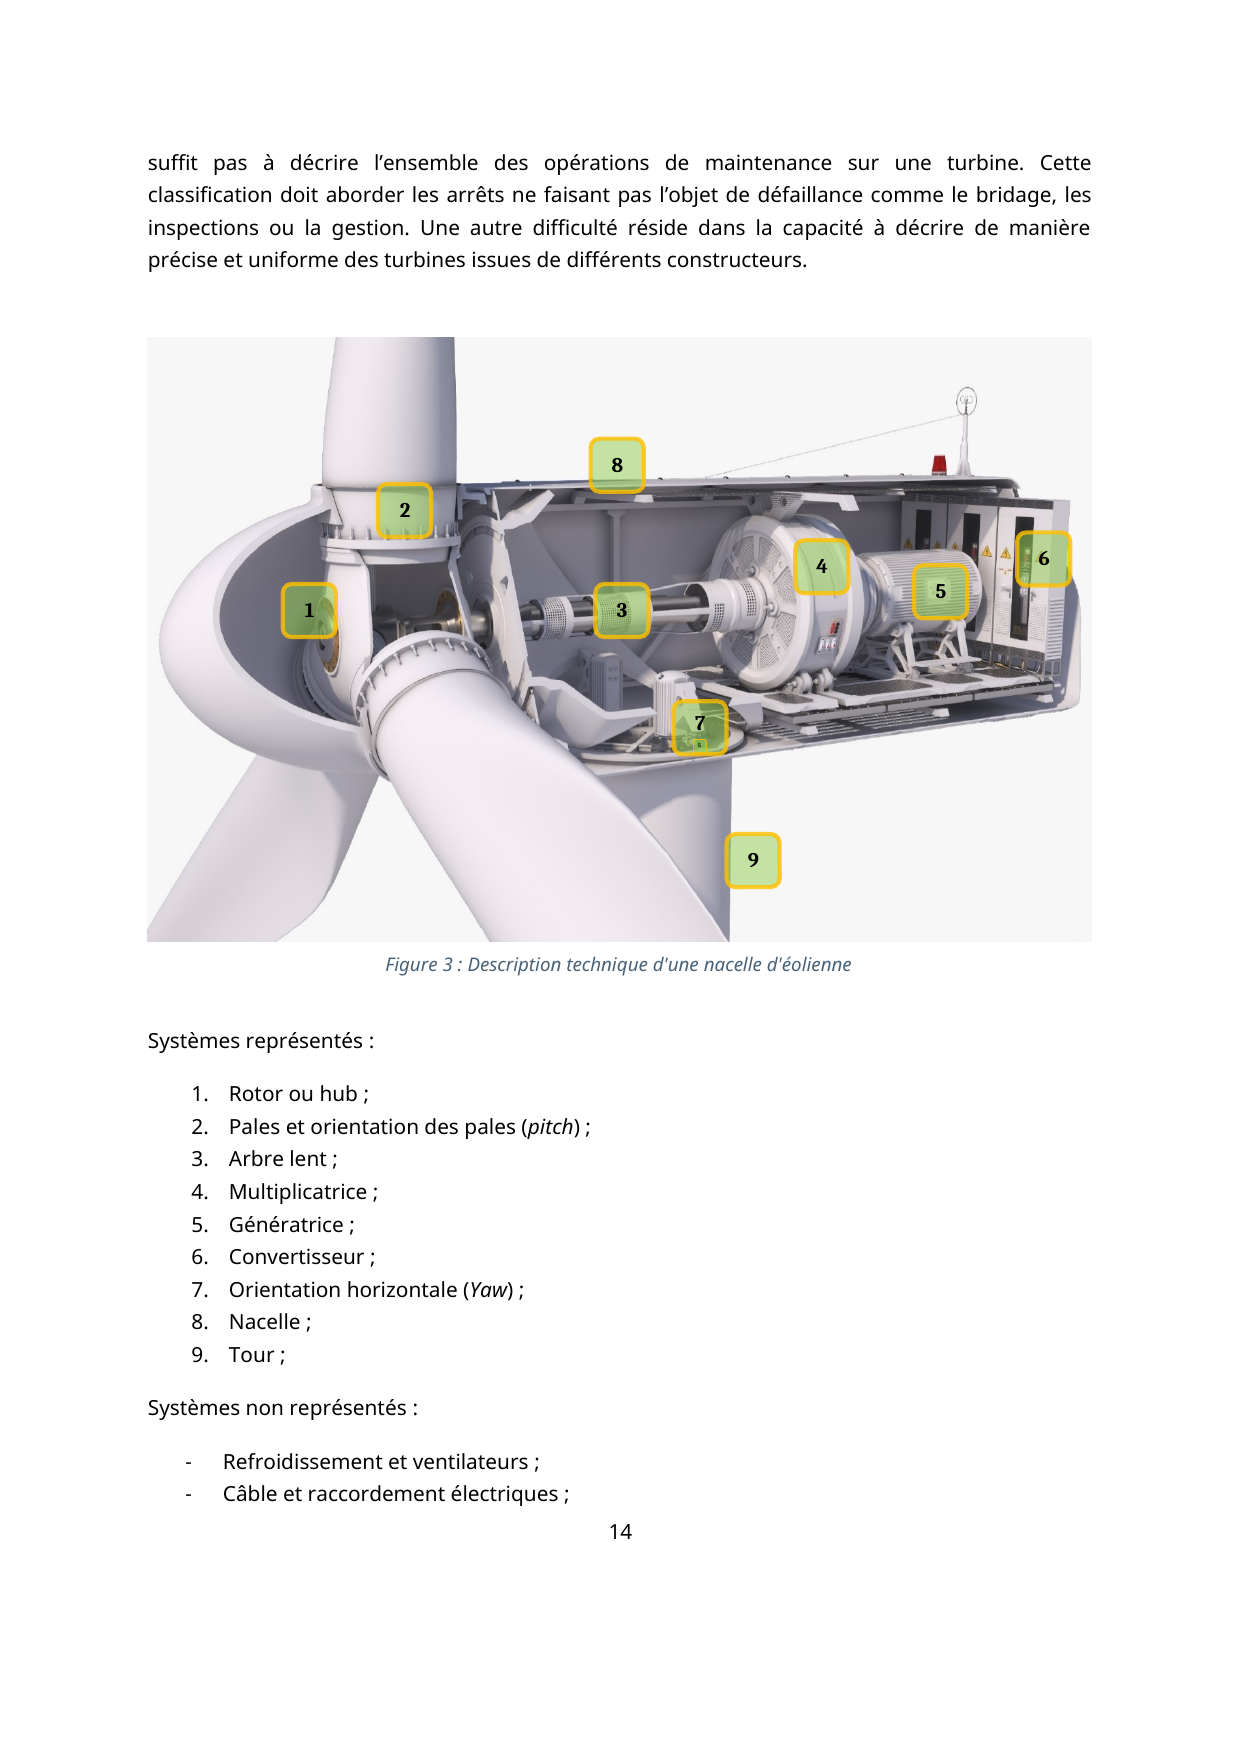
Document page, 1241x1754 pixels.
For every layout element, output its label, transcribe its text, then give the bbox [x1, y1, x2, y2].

list Multiplicatrice ; [191, 1177, 1093, 1206]
list Pales et orientation des pales (pitch) ; [191, 1112, 1093, 1140]
list Nacelle ; [191, 1307, 1093, 1336]
picture [146, 337, 1092, 942]
list Rotor ou hub ; [191, 1079, 1093, 1108]
list Câble et raccordement électriques ; [185, 1479, 1093, 1508]
list Génératrice ; [191, 1210, 1093, 1238]
list Orientation horizontale (Yaw) ; [191, 1275, 1093, 1303]
list Convertisseur ; [191, 1242, 1093, 1271]
list Refroidissement et ventilateurs ; [185, 1447, 1093, 1475]
list Arbre lent ; [191, 1144, 1093, 1173]
text Systèmes non représentés : [148, 1393, 1093, 1422]
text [148, 148, 1093, 274]
list Tour ; [191, 1340, 1093, 1368]
